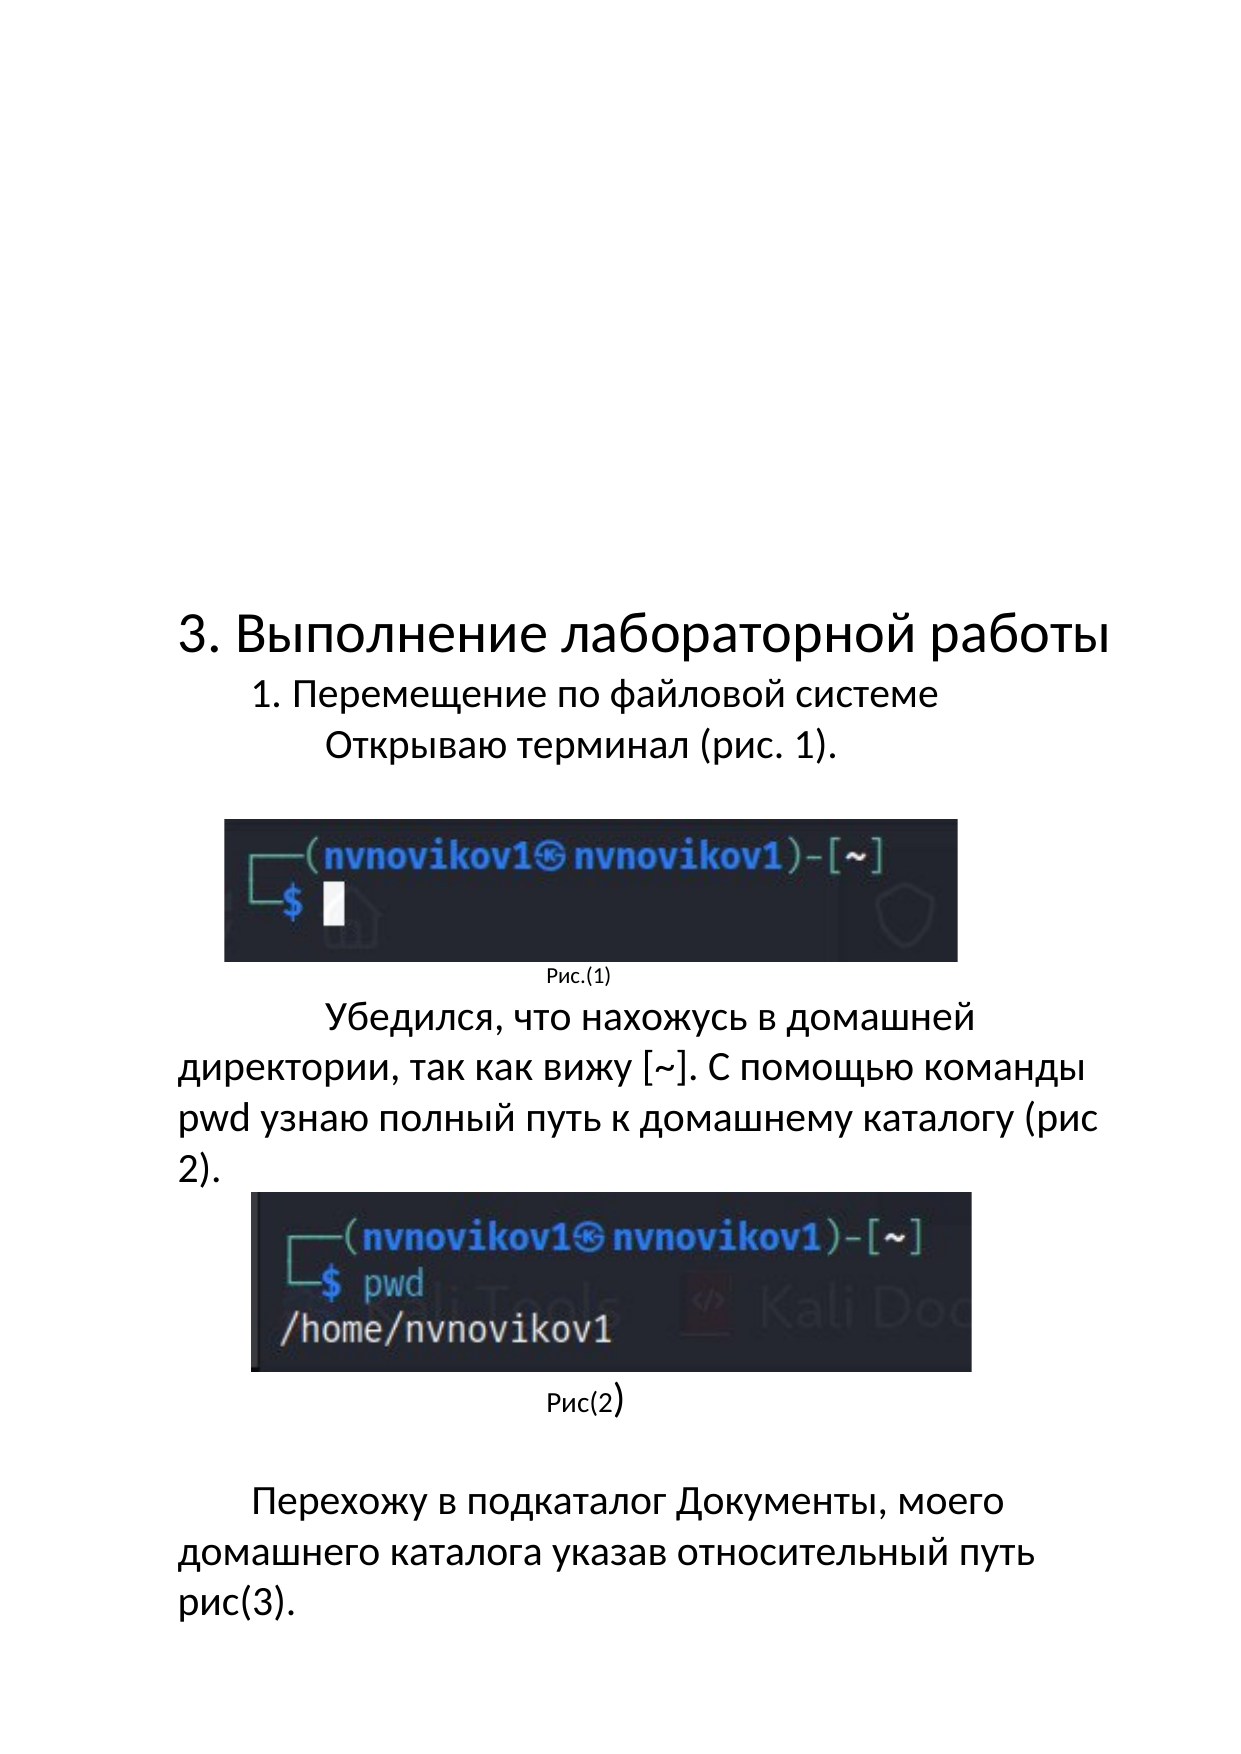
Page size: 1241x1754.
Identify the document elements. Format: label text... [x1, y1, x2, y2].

text Рис(2) [177, 1372, 1152, 1423]
text Убедился, что нахожусь в домашней директории, так как вижу [~]. С помощью команды pwd узнаю полный путь к домашнему каталогу (рис 2). [177, 989, 1152, 1193]
picture [251, 1192, 972, 1372]
list Перемещение по файловой системе [250, 667, 1152, 718]
text Рис.(1) [177, 961, 1152, 989]
list Открываю терминал (рис. 1). [325, 718, 1152, 769]
picture [224, 819, 958, 962]
text 3. Выполнение лабораторной работы [177, 596, 1152, 667]
text Перехожу в подкаталог Документы, моего домашнего каталога указав относительный путь рис(3). [177, 1474, 1152, 1626]
